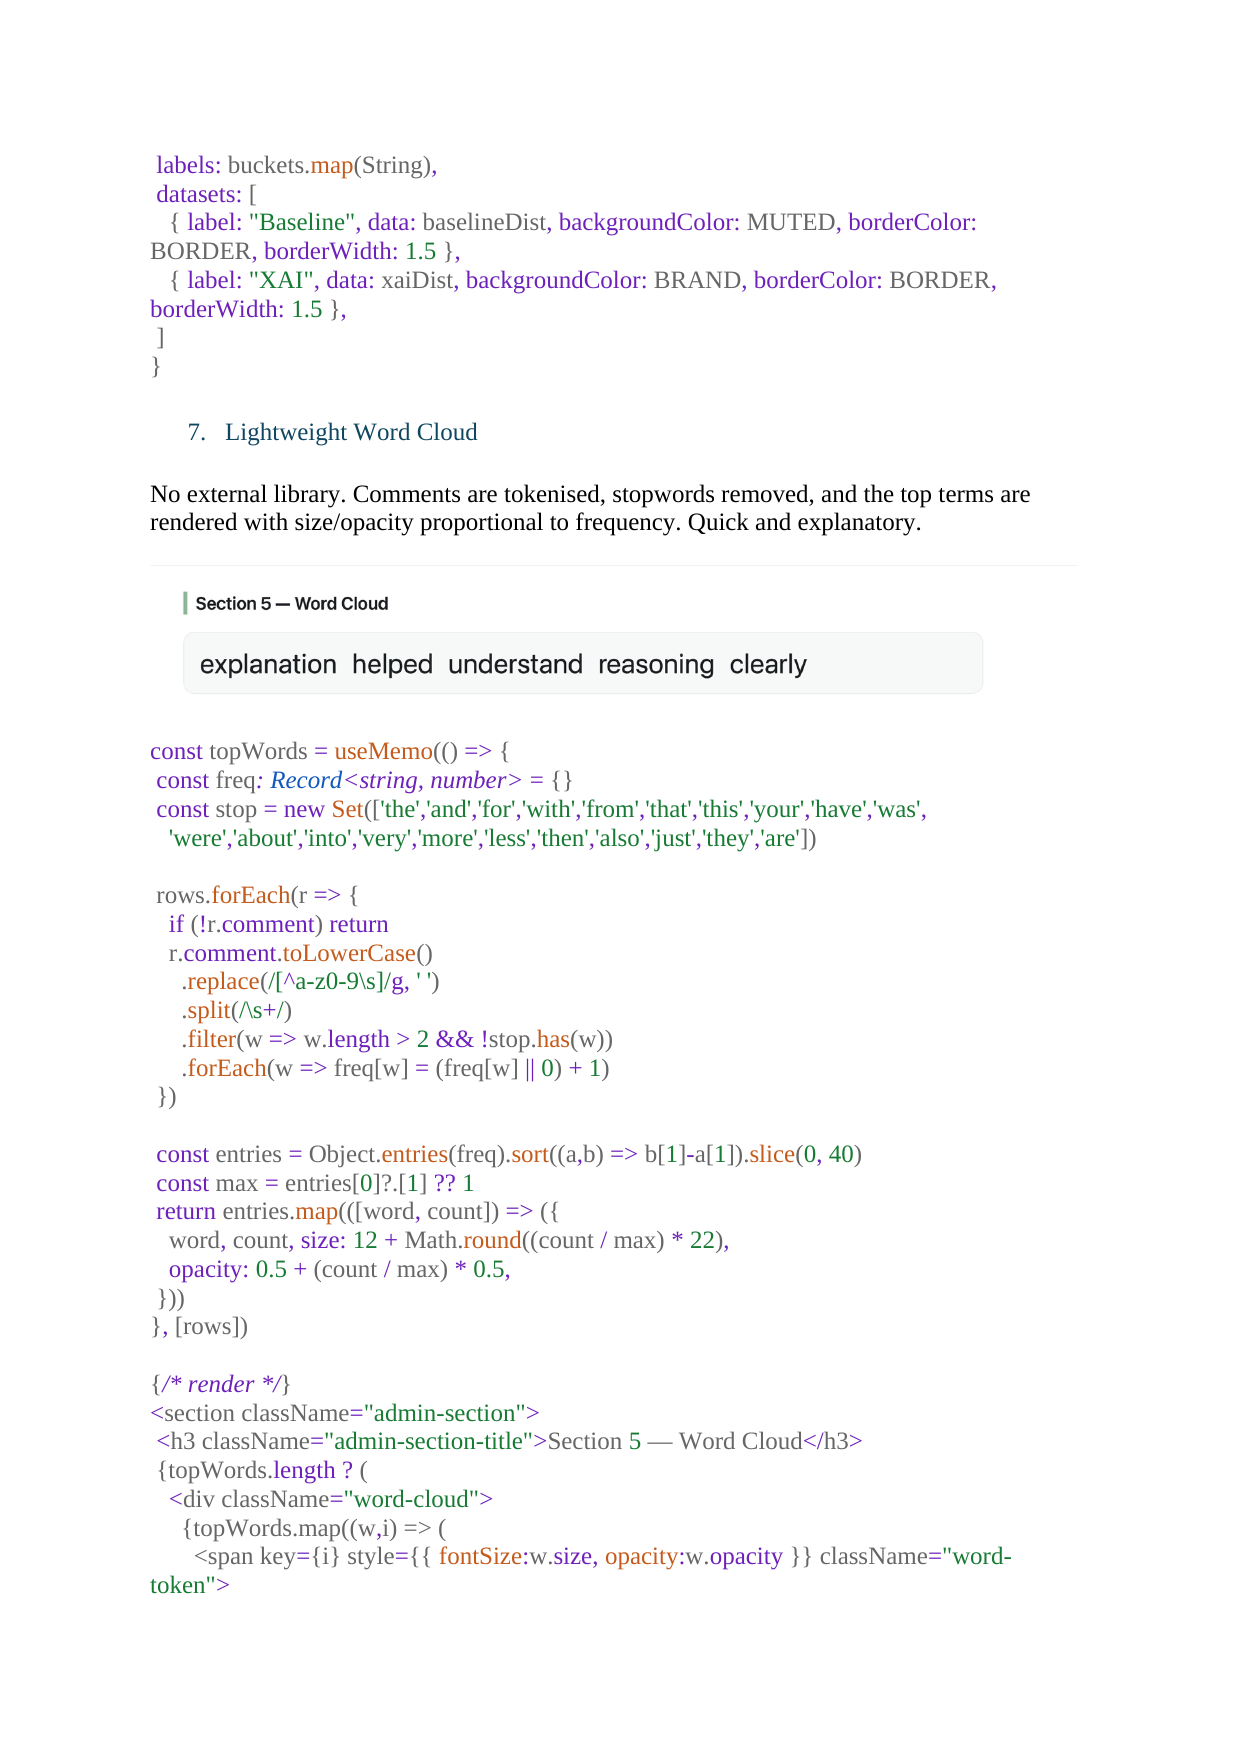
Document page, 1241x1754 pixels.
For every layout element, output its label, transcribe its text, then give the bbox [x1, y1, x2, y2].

text 'were','about','into','very','more','less','then','also','just','they','are']) [150, 823, 1090, 851]
text labels: buckets.map(String), [150, 150, 1090, 179]
text const entries = Object.entries(freq).sort((a,b) => b[1]-a[1]).slice(0, 40) [150, 1139, 1090, 1168]
text })) [150, 1283, 1090, 1311]
text { label: "Baseline", data: baselineDist, backgroundColor: MUTED, borderColor: BORDER, borderWidth: 1.5 }, [150, 207, 1090, 265]
text .replace(/[^a-z0-9\s]/g, ' ') [150, 966, 1090, 995]
text {topWords.length ? ( [150, 1455, 1090, 1484]
text const freq: Record<string, number> = {} [150, 765, 1090, 794]
text datasets: [ [150, 179, 1090, 207]
text <h3 className="admin-section-title">Section 5 — Word Cloud</h3> [150, 1426, 1090, 1455]
picture [150, 565, 1091, 708]
text <section className="admin-section"> [150, 1398, 1090, 1426]
text word, count, size: 12 + Math.round((count / max) * 22), [150, 1225, 1090, 1254]
text const stop = new Set(['the','and','for','with','from','that','this','your','have','was', [150, 794, 1090, 823]
text .forEach(w => freq[w] = (freq[w] || 0) + 1) [150, 1053, 1090, 1081]
text .split(/\s+/) [150, 995, 1090, 1024]
text } [150, 351, 1090, 380]
text r.comment.toLowerCase() [150, 938, 1090, 966]
text const topWords = useMemo(() => { [150, 736, 1090, 765]
text ] [150, 322, 1090, 351]
text <div className="word-cloud"> [150, 1484, 1090, 1513]
text No external library. Comments are tokenised, stopwords removed, and the top terms are rendered with size/opacity proportional to frequency. Quick and explanatory. [150, 479, 1090, 536]
subtitle Lightweight Word Cloud [187, 417, 1090, 446]
text rows.forEach(r => { [150, 880, 1090, 909]
text {/* render */} [150, 1369, 1090, 1398]
text }) [150, 1081, 1090, 1110]
text { label: "XAI", data: xaiDist, backgroundColor: BRAND, borderColor: BORDER, borderWidth: 1.5 }, [150, 265, 1090, 322]
text const max = entries[0]?.[1] ?? 1 [150, 1168, 1090, 1196]
text opacity: 0.5 + (count / max) * 0.5, [150, 1254, 1090, 1283]
text .filter(w => w.length > 2 && !stop.has(w)) [150, 1024, 1090, 1053]
text <span key={i} style={{ fontSize:w.size, opacity:w.opacity }} className="word-token"> [150, 1541, 1090, 1599]
text return entries.map(([word, count]) => ({ [150, 1196, 1090, 1225]
text if (!r.comment) return [150, 909, 1090, 938]
text {topWords.map((w,i) => ( [150, 1513, 1090, 1541]
text }, [rows]) [150, 1311, 1090, 1340]
